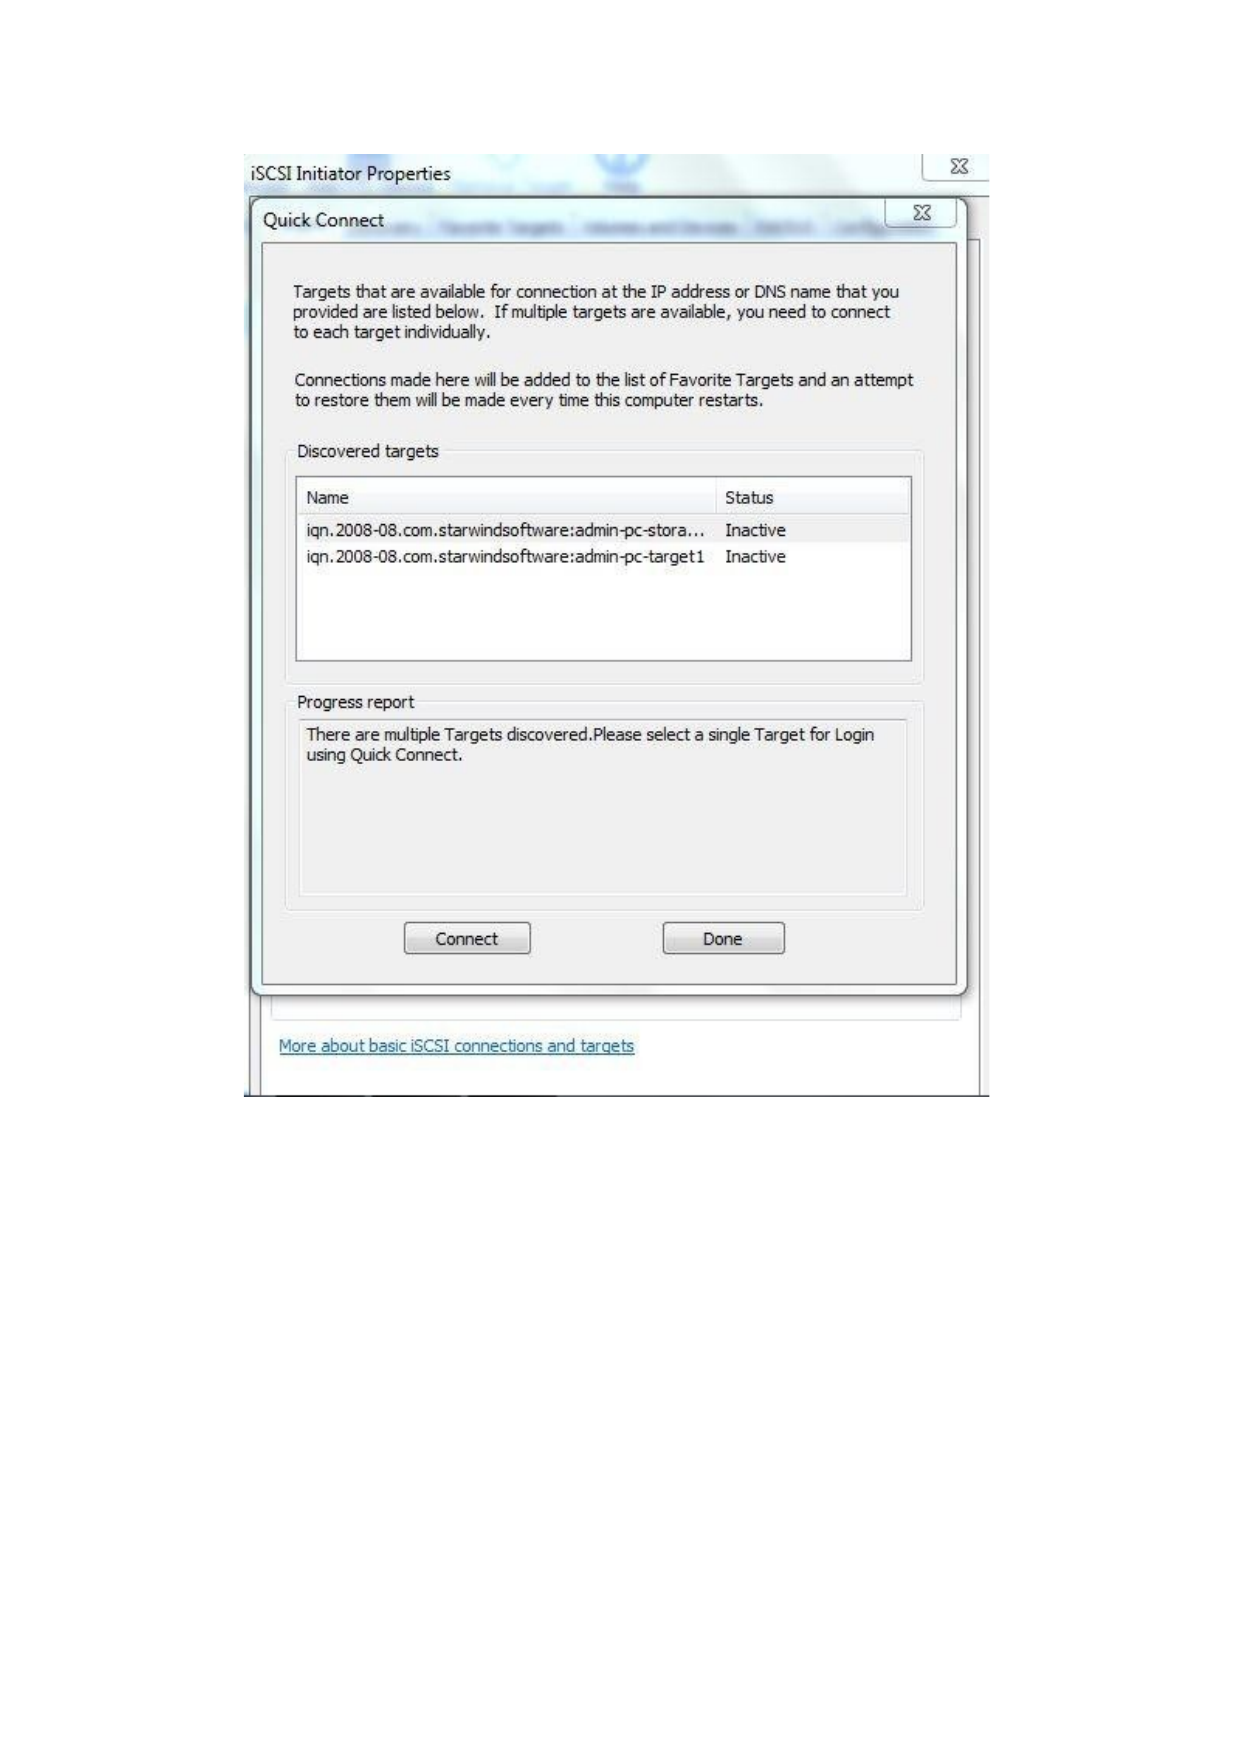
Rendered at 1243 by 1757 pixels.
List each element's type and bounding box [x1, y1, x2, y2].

picture [243, 154, 990, 1097]
